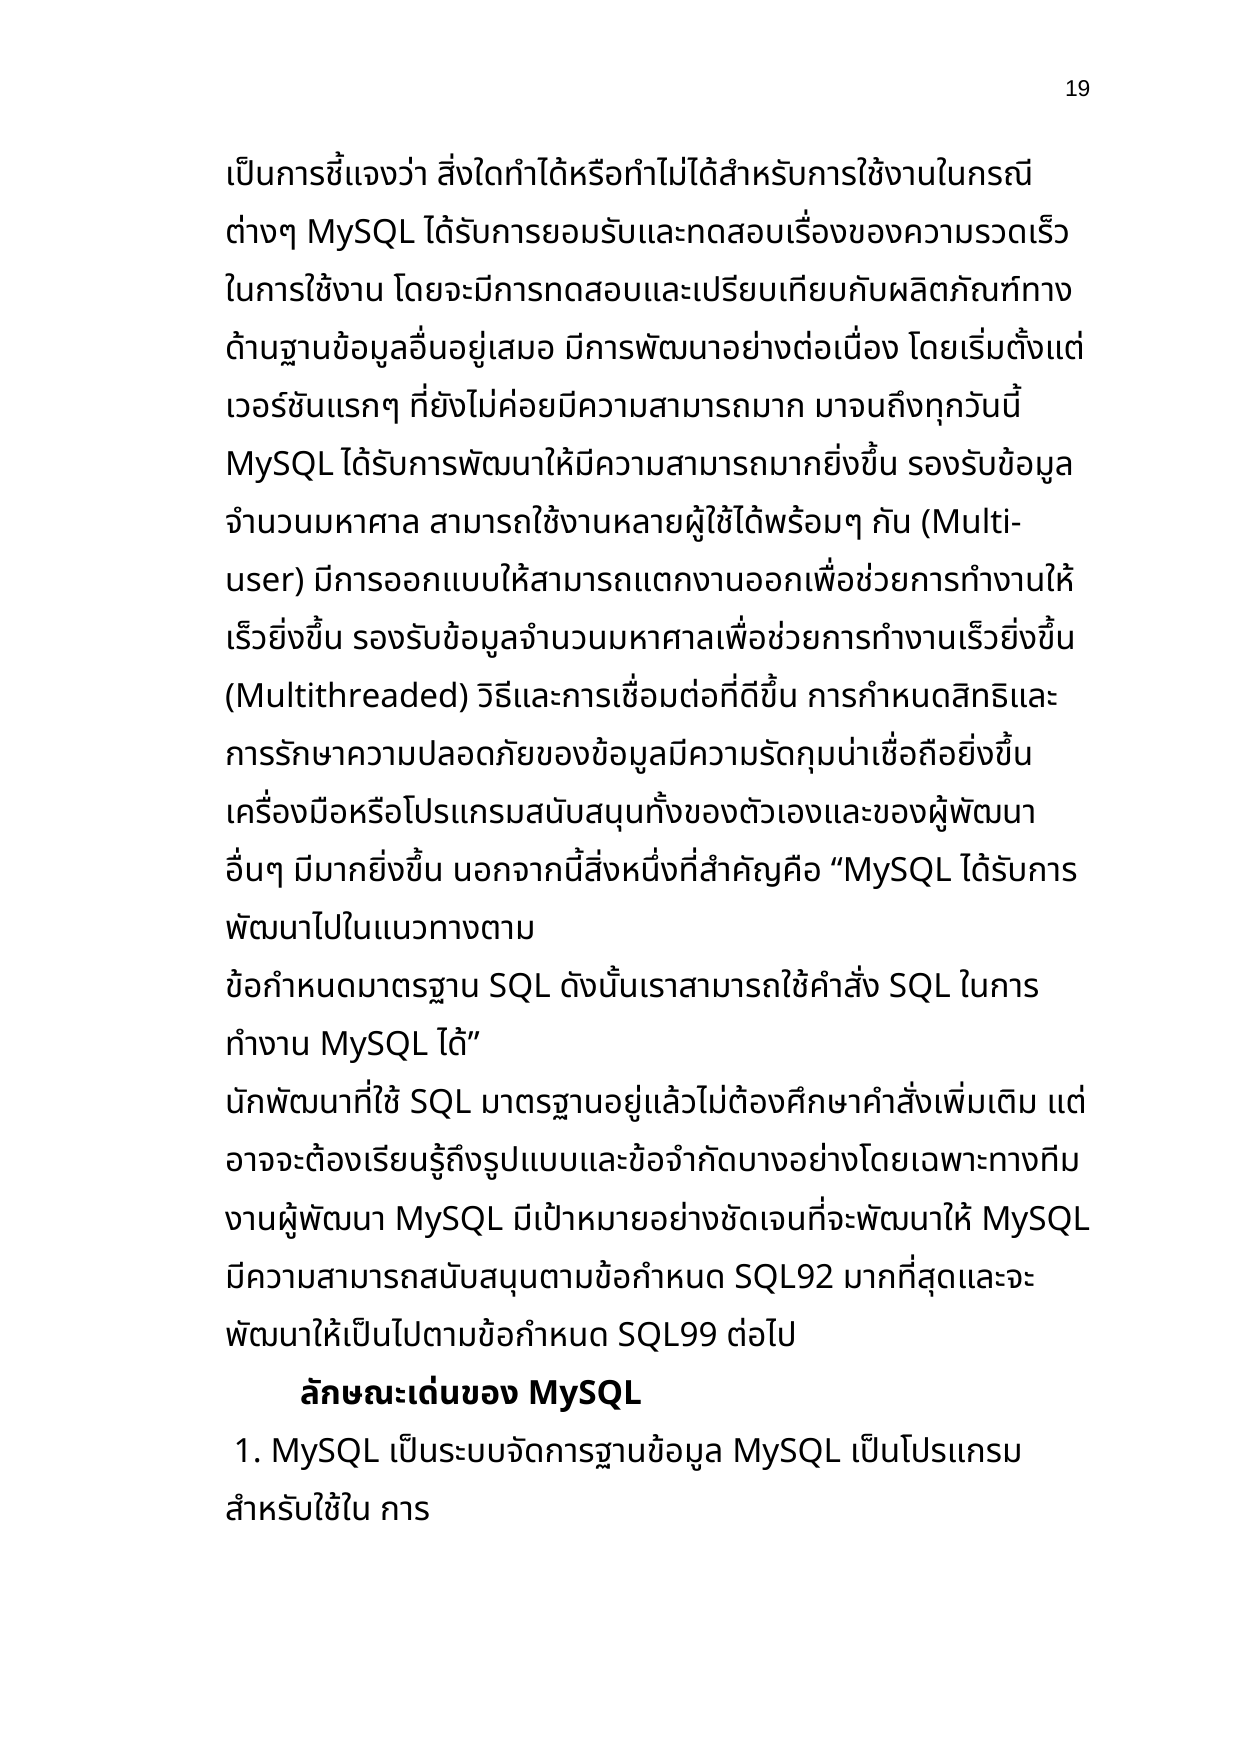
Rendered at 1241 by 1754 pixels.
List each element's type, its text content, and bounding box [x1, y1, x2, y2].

text 1. MySQL เป็นระบบจัดการฐานข้อมูล MySQL เป็นโปรแกรมสำหรับใช้ใน การ [225, 1427, 1090, 1535]
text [225, 150, 1090, 954]
text ข้อกำหนดมาตรฐาน SQL ดังนั้นเราสามารถใช้คำสั่ง SQL ในการทำงาน MySQL ได้” [225, 962, 1090, 1071]
text ลักษณะเด่นของ MySQL [225, 1369, 1090, 1419]
text นักพัฒนาที่ใช้ SQL มาตรฐานอยู่แล้วไม่ต้องศึกษาคำสั่งเพิ่มเติม แต่อาจจะต้องเรียนรู้ถึงรูปแบบและข้อจำกัดบางอย่างโดยเฉพาะทางทีมงานผู้พัฒนา MySQL มีเป้าหมายอย่างชัดเจนที่จะพัฒนาให้ MySQL มีความสามารถสนับสนุนตามข้อกำหนด SQL92 มากที่สุดและจะพัฒนาให้เป็นไปตามข้อกำหนด SQL99 ต่อไป [225, 1078, 1090, 1361]
